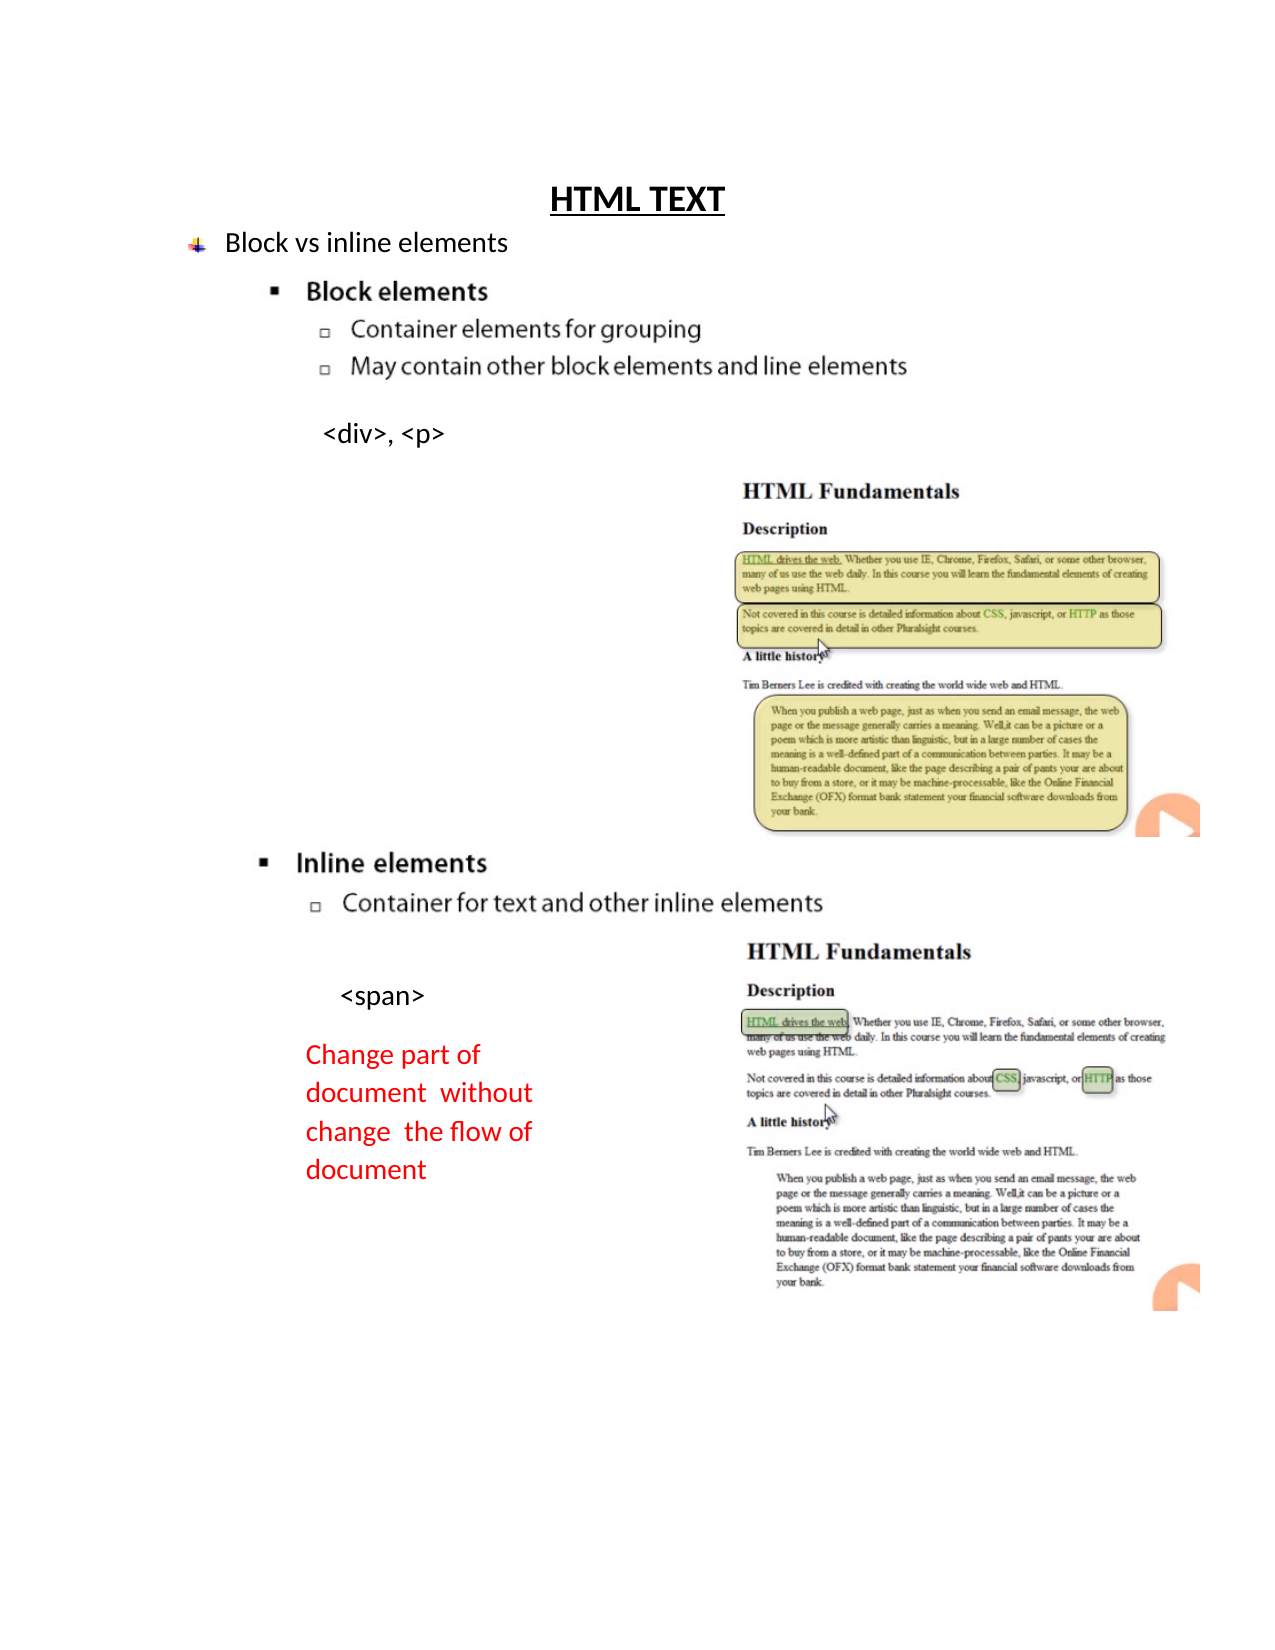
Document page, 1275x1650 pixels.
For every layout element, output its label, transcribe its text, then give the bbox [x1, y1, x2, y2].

list Block vs inline elements [187, 224, 1125, 260]
picture [225, 839, 1200, 1311]
subtitle HTML TEXT [150, 175, 1125, 221]
picture [188, 236, 206, 253]
picture [225, 262, 1200, 837]
